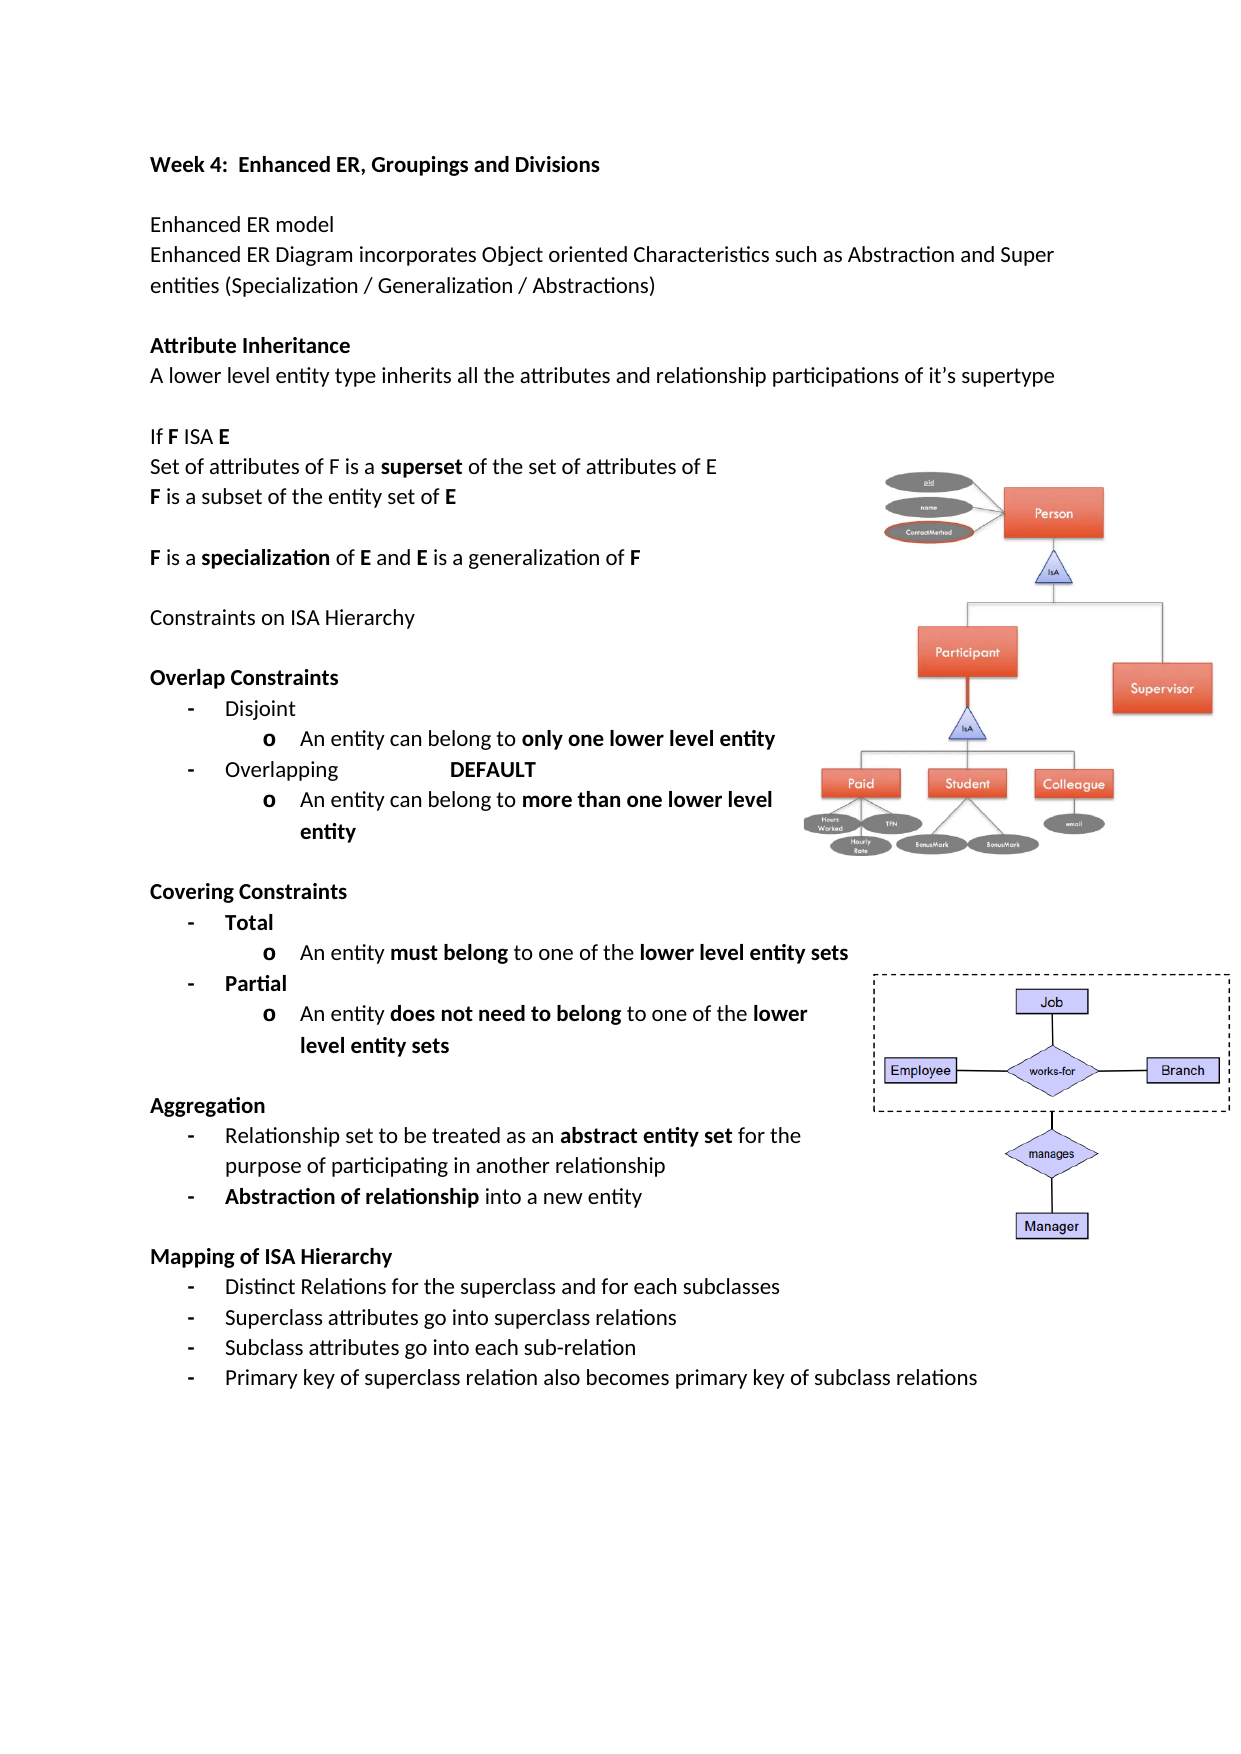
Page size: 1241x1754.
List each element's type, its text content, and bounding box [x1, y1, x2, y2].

list Subclass attributes go into each sub-relation [187, 1303, 1090, 1331]
list An entity can belong to more than one lower level entity [262, 786, 802, 845]
text F is a subset of the entity set of E [150, 482, 802, 510]
list Primary key of superclass relation also becomes primary key of subclass relations [187, 1333, 1090, 1361]
text Enhanced ER Diagram incorporates Object oriented Characteristics such as Abstraction and Super entities (Specialization / Generalization / Abstractions) [150, 241, 1090, 299]
list Superclass attributes go into superclass relations [187, 1273, 1090, 1301]
text Covering Constraints [150, 877, 1090, 905]
list Abstraction of relationship into a new entity [187, 1152, 1090, 1180]
text Constraints on ISA Hierarchy [150, 603, 802, 631]
text If F ISA E [150, 422, 1090, 450]
text Aggregation [150, 1061, 1090, 1089]
text Attribute Inheritance [150, 331, 1090, 359]
list Overlapping DEFAULT [187, 755, 802, 783]
list An entity does not need to belong to one of the lower level entity sets [262, 999, 1090, 1029]
text F is a specialization of E and E is a generalization of F [150, 543, 802, 571]
text Enhanced ER model [150, 210, 1090, 238]
list An entity must belong to one of the lower level entity sets [262, 938, 1090, 967]
text A lower level entity type inherits all the attributes and relationship participations of it’s supertype [150, 361, 1090, 389]
text Overlap Constraints [150, 663, 802, 692]
list Distinct Relations for the superclass and for each subclasses [187, 1242, 1090, 1270]
list Relationship set to be treated as an abstract entity set for the purpose of participating in another relationship [187, 1091, 1090, 1149]
list An entity can belong to only one lower level entity [262, 724, 802, 753]
text Mapping of ISA Hierarchy [150, 1212, 1090, 1240]
text Set of attributes of F is a superset of the set of attributes of E [150, 452, 1090, 480]
list Total [187, 908, 1090, 936]
list Disjoint [187, 694, 802, 722]
text Week 4: Enhanced ER, Groupings and Divisions [150, 150, 1090, 178]
picture [802, 462, 1218, 853]
list Partial [187, 969, 1090, 997]
